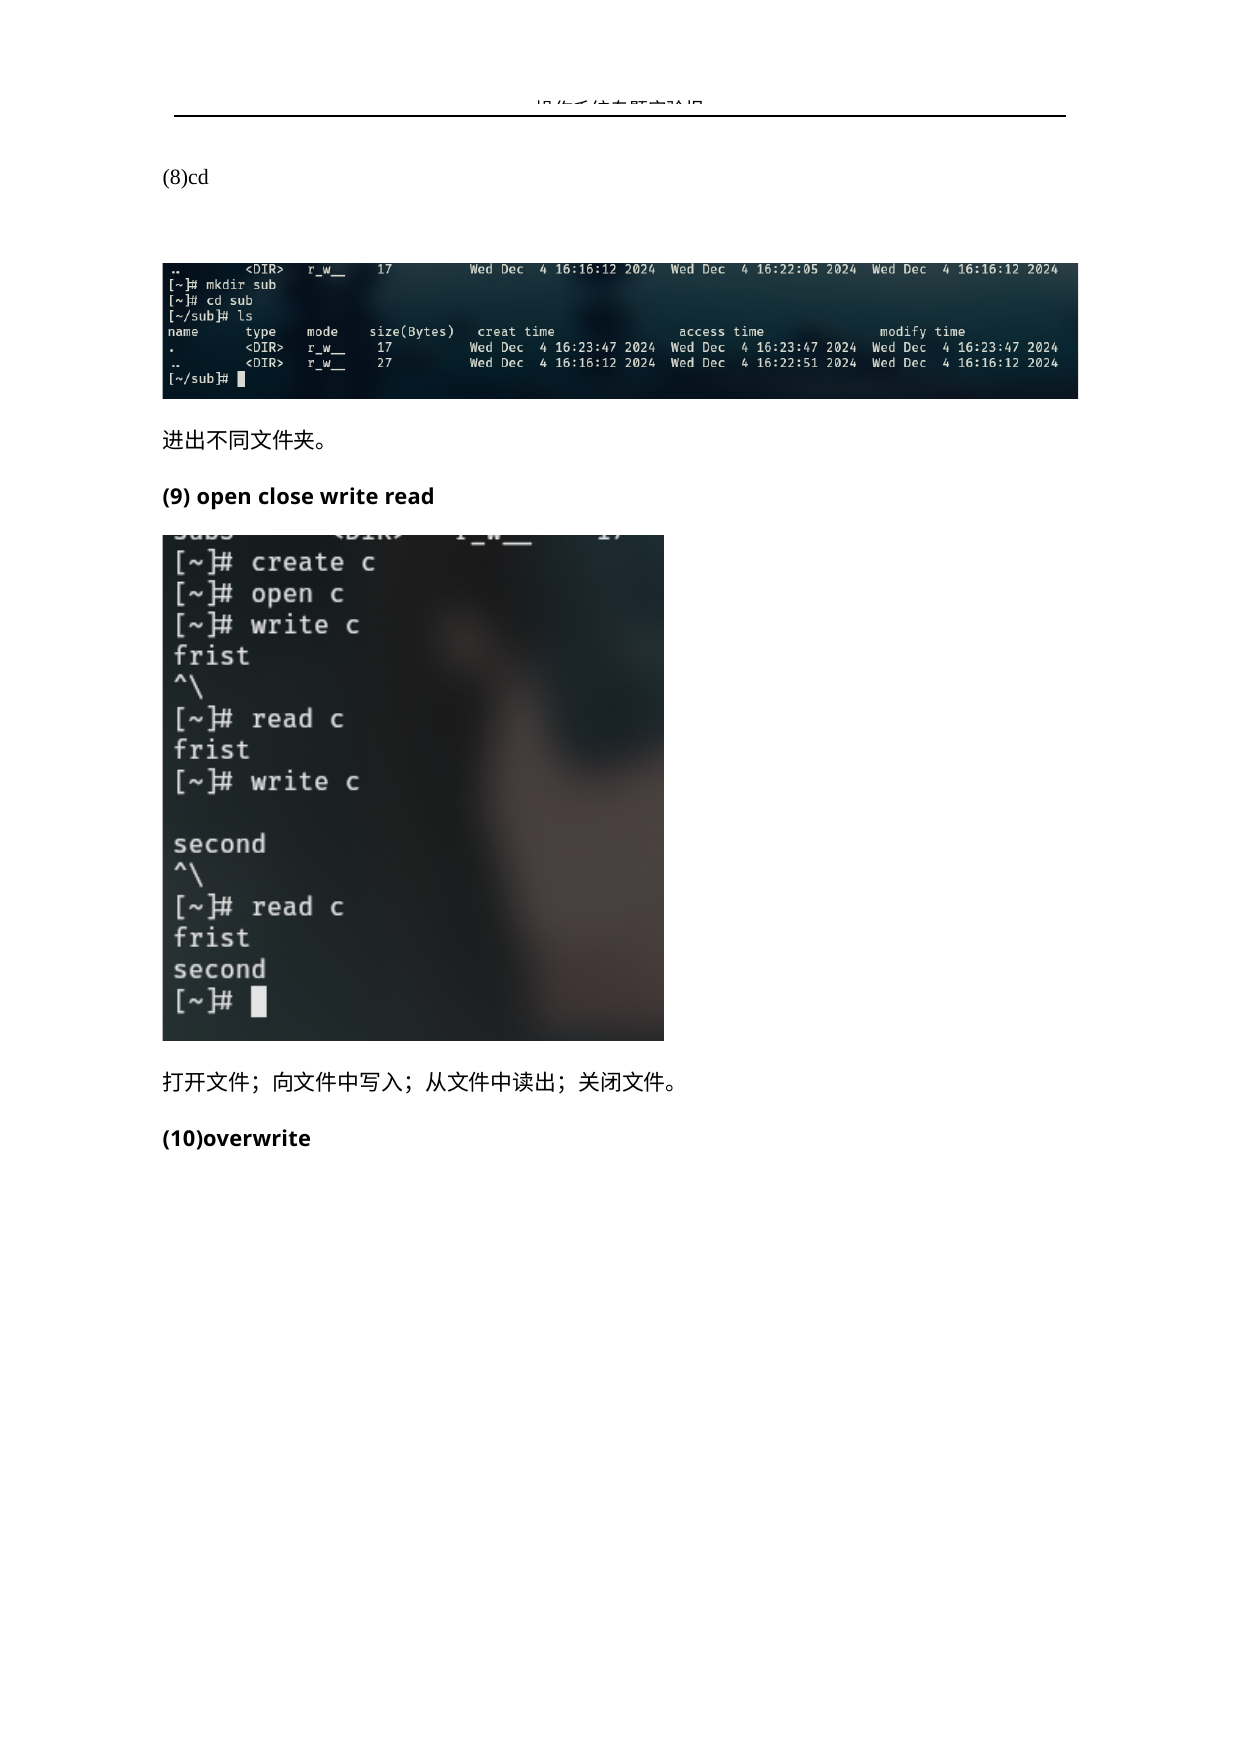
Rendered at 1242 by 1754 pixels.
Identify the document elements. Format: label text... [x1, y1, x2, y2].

list (8)cd [162, 164, 1079, 189]
picture [162, 263, 1079, 399]
list 进出不同文件夹。 [162, 423, 1079, 455]
picture [162, 535, 664, 1041]
list (10)overwrite [162, 1123, 1079, 1152]
list 打开文件；向文件中写入；从文件中读出；关闭文件。 [162, 1065, 1079, 1097]
list open close write read [162, 481, 1079, 511]
